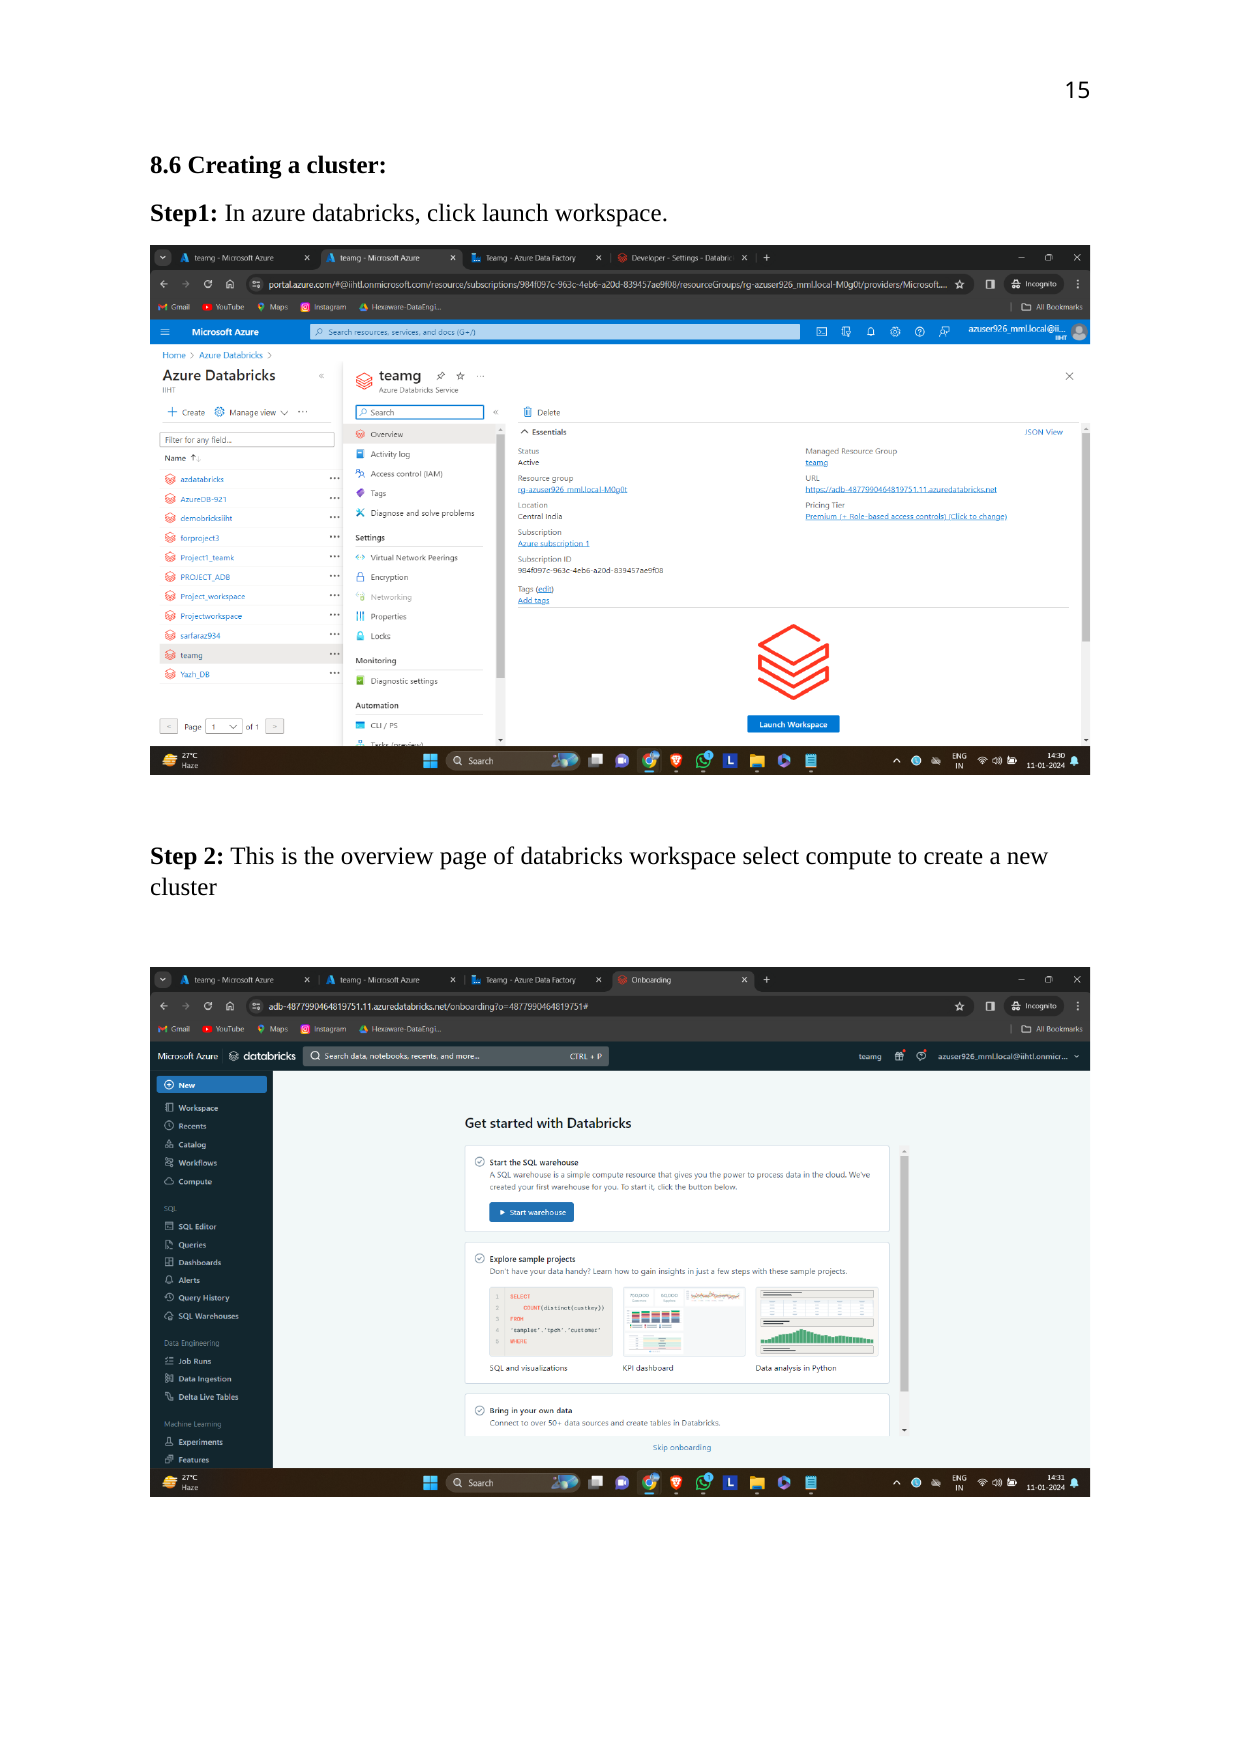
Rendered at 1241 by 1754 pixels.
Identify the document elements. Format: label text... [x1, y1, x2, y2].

text Step 2: This is the overview page of databricks workspace select compute to create a new cluster [150, 841, 1090, 901]
text 8.6 Creating a cluster: [150, 150, 1090, 179]
picture [150, 245, 1091, 775]
picture [150, 967, 1091, 1497]
text Step1: In azure databricks, click launch workspace. [150, 198, 1090, 226]
